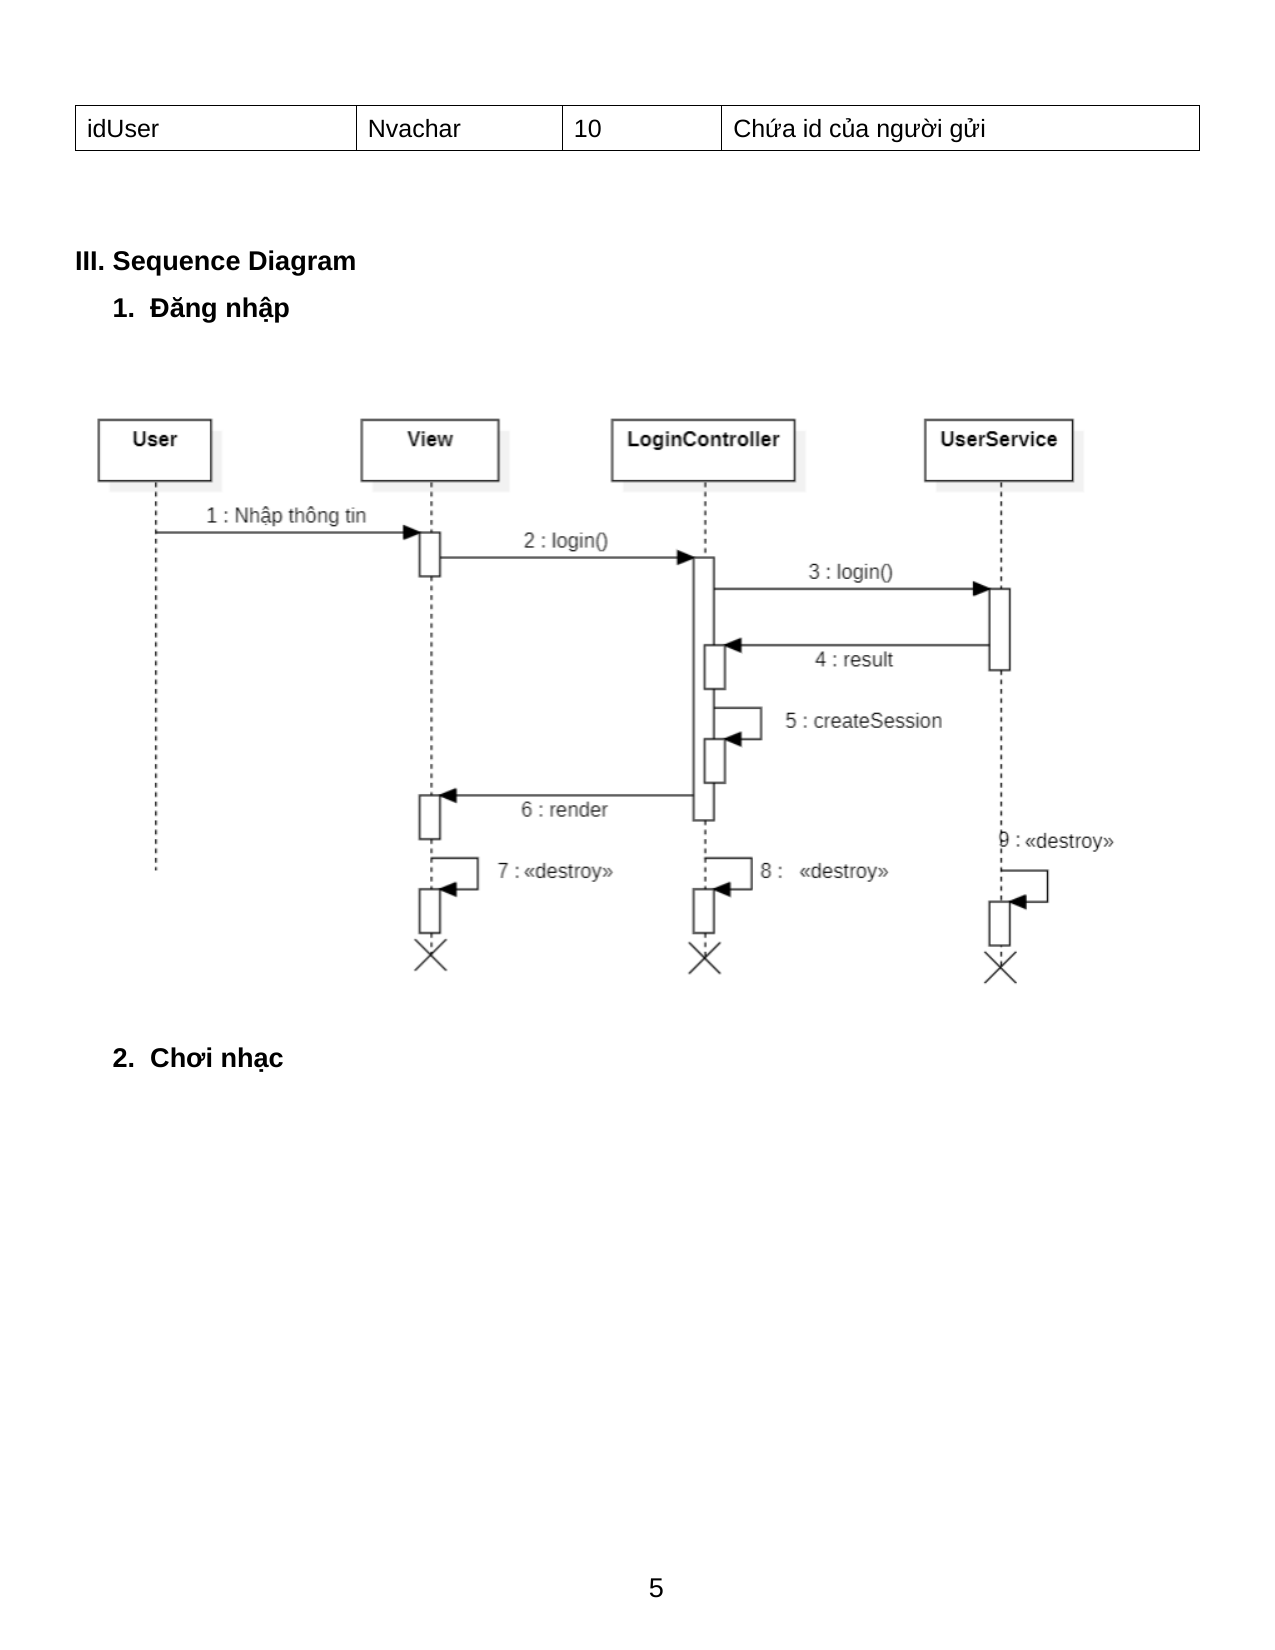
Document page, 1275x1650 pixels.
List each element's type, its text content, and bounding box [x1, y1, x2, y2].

list Đăng nhập [112, 292, 1200, 323]
table_cell 10 [563, 106, 721, 150]
list Chơi nhạc [112, 1042, 1200, 1073]
table_cell Chứa id của người gửi [722, 106, 1199, 150]
picture [75, 385, 1127, 1027]
table_cell Nvachar [357, 106, 562, 150]
list Sequence Diagram [75, 245, 1200, 276]
table_cell idUser [76, 106, 356, 150]
